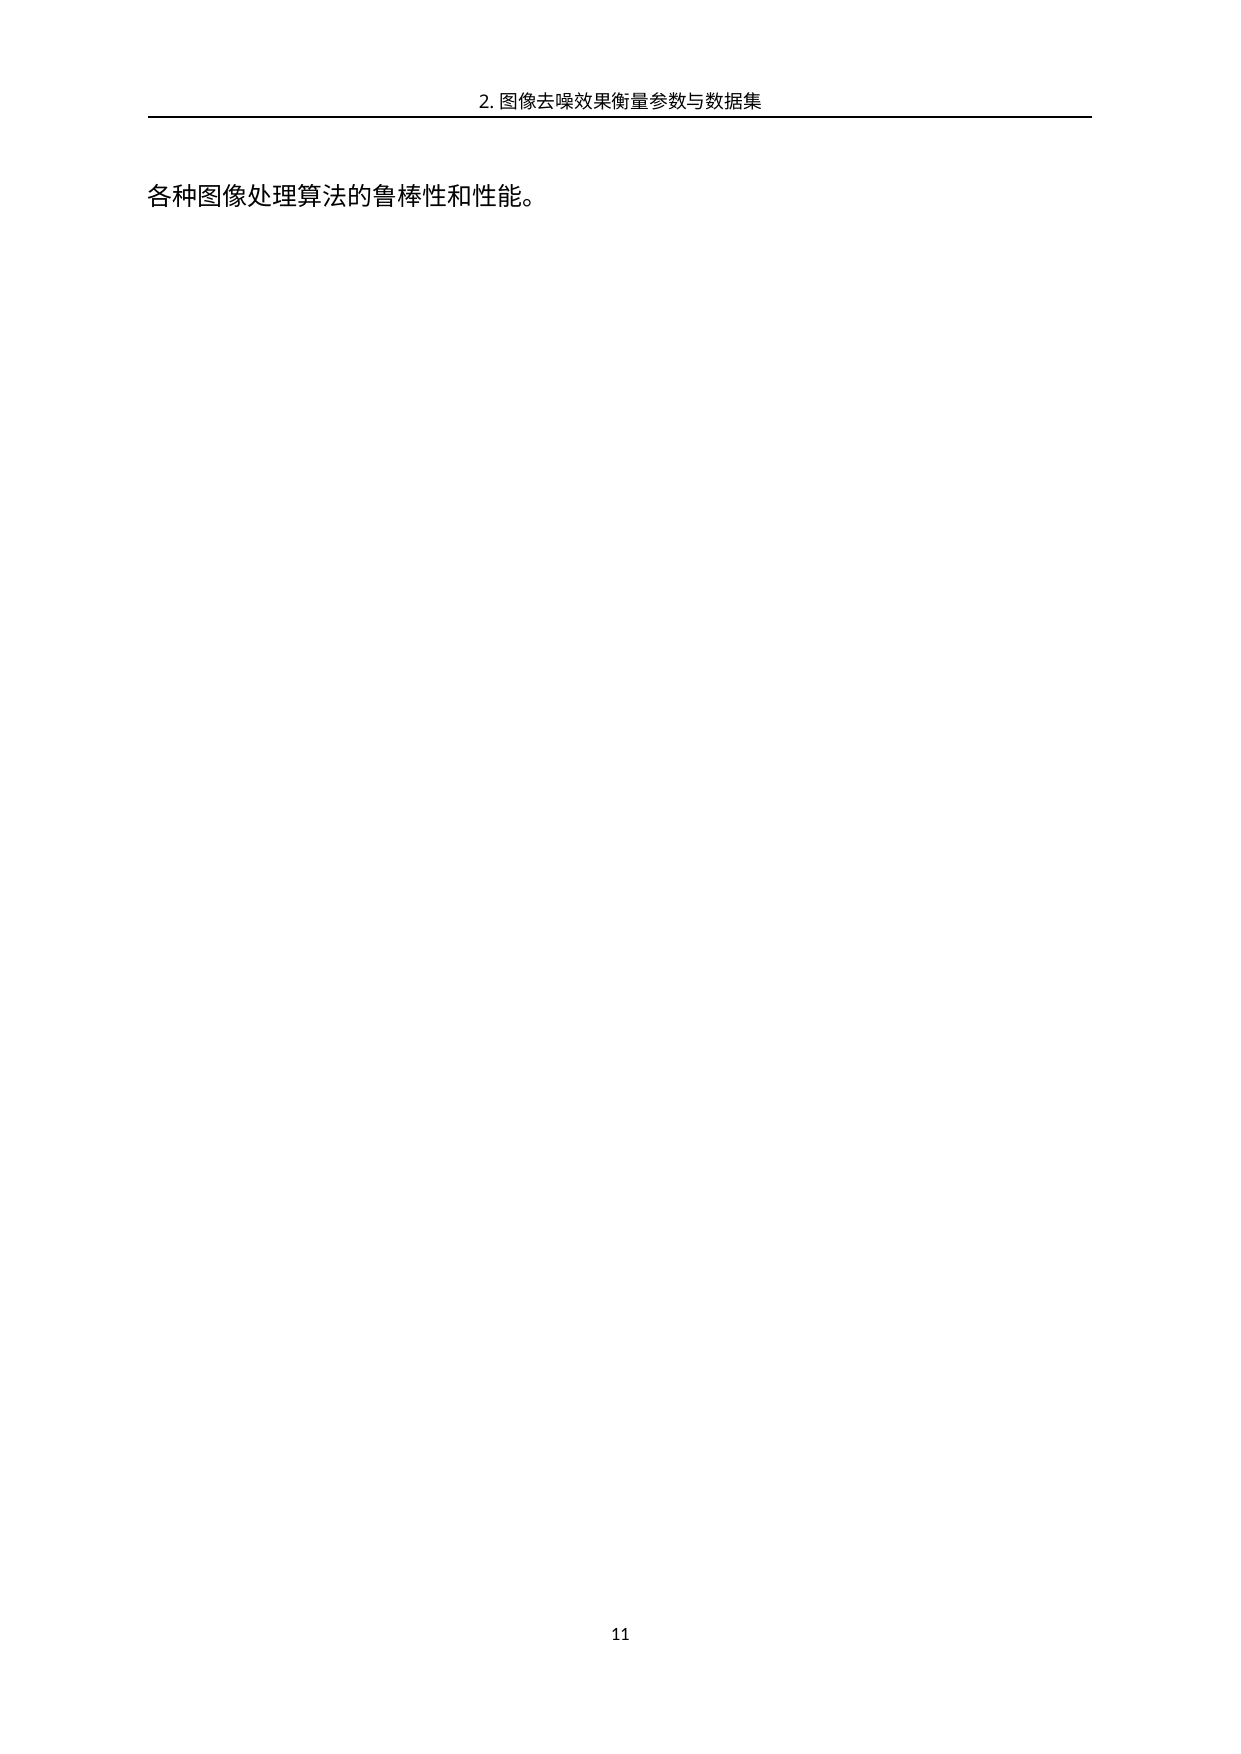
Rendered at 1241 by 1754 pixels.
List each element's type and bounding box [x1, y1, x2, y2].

text [148, 162, 1092, 227]
